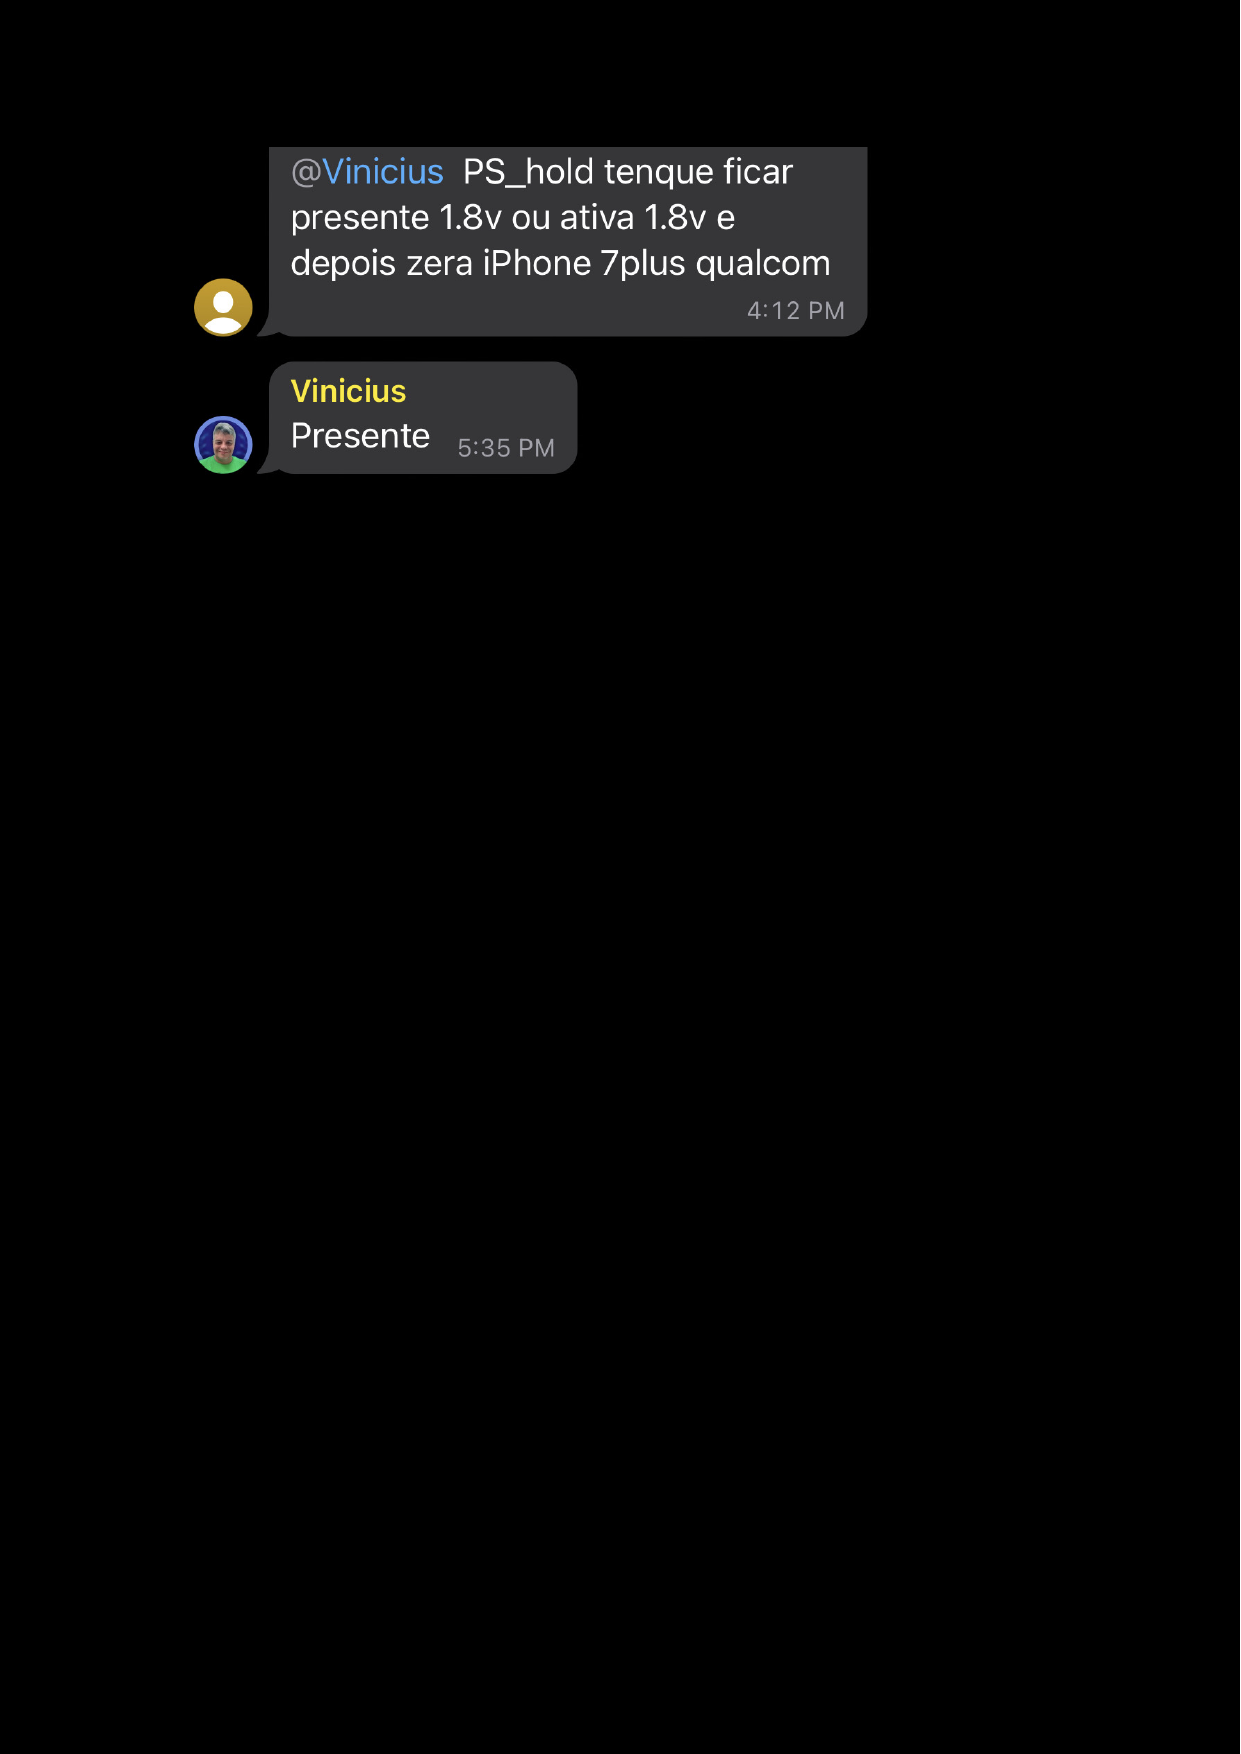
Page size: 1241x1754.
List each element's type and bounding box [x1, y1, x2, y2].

picture [177, 147, 990, 502]
